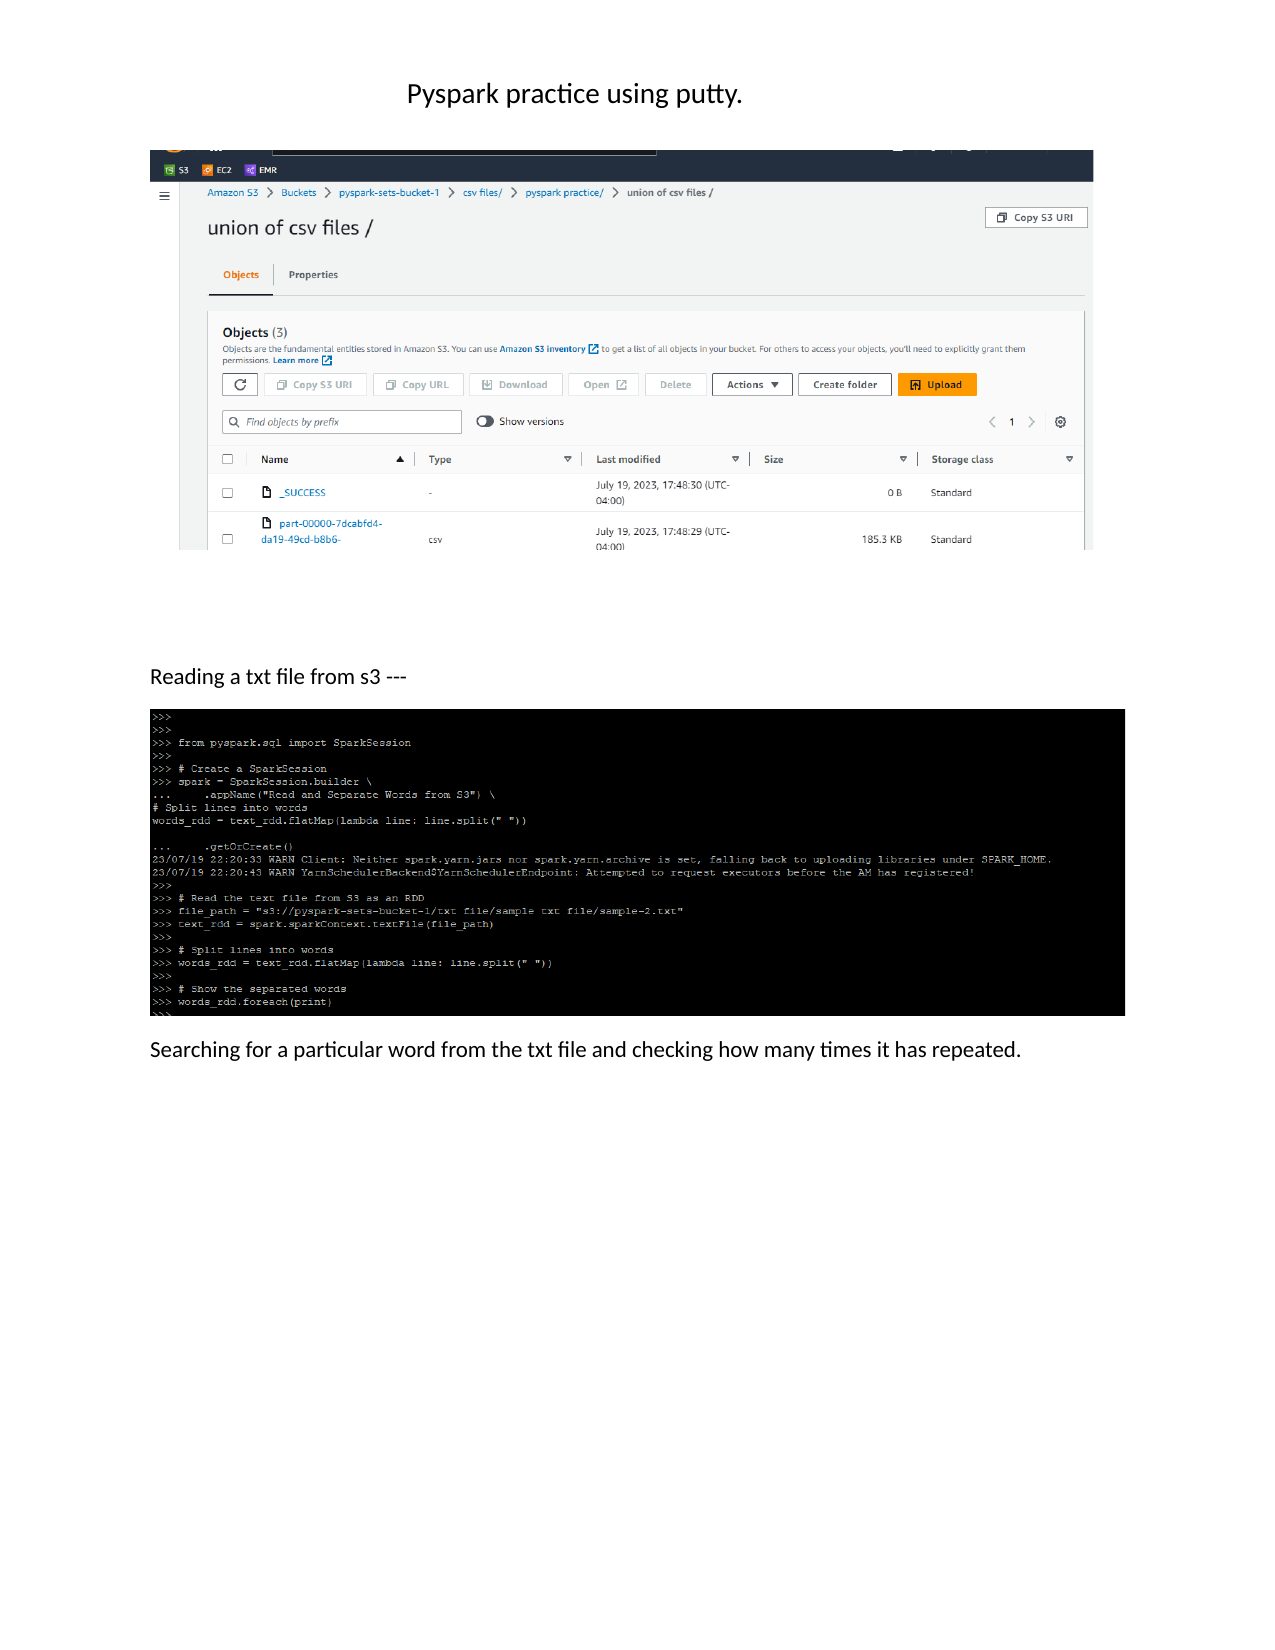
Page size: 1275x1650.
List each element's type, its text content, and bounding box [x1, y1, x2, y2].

picture [150, 709, 1125, 1016]
text Searching for a particular word from the txt file and checking how many times it has repeated. [150, 1035, 1125, 1063]
picture [150, 150, 1094, 550]
text Reading a txt file from s3 --- [150, 662, 1125, 691]
